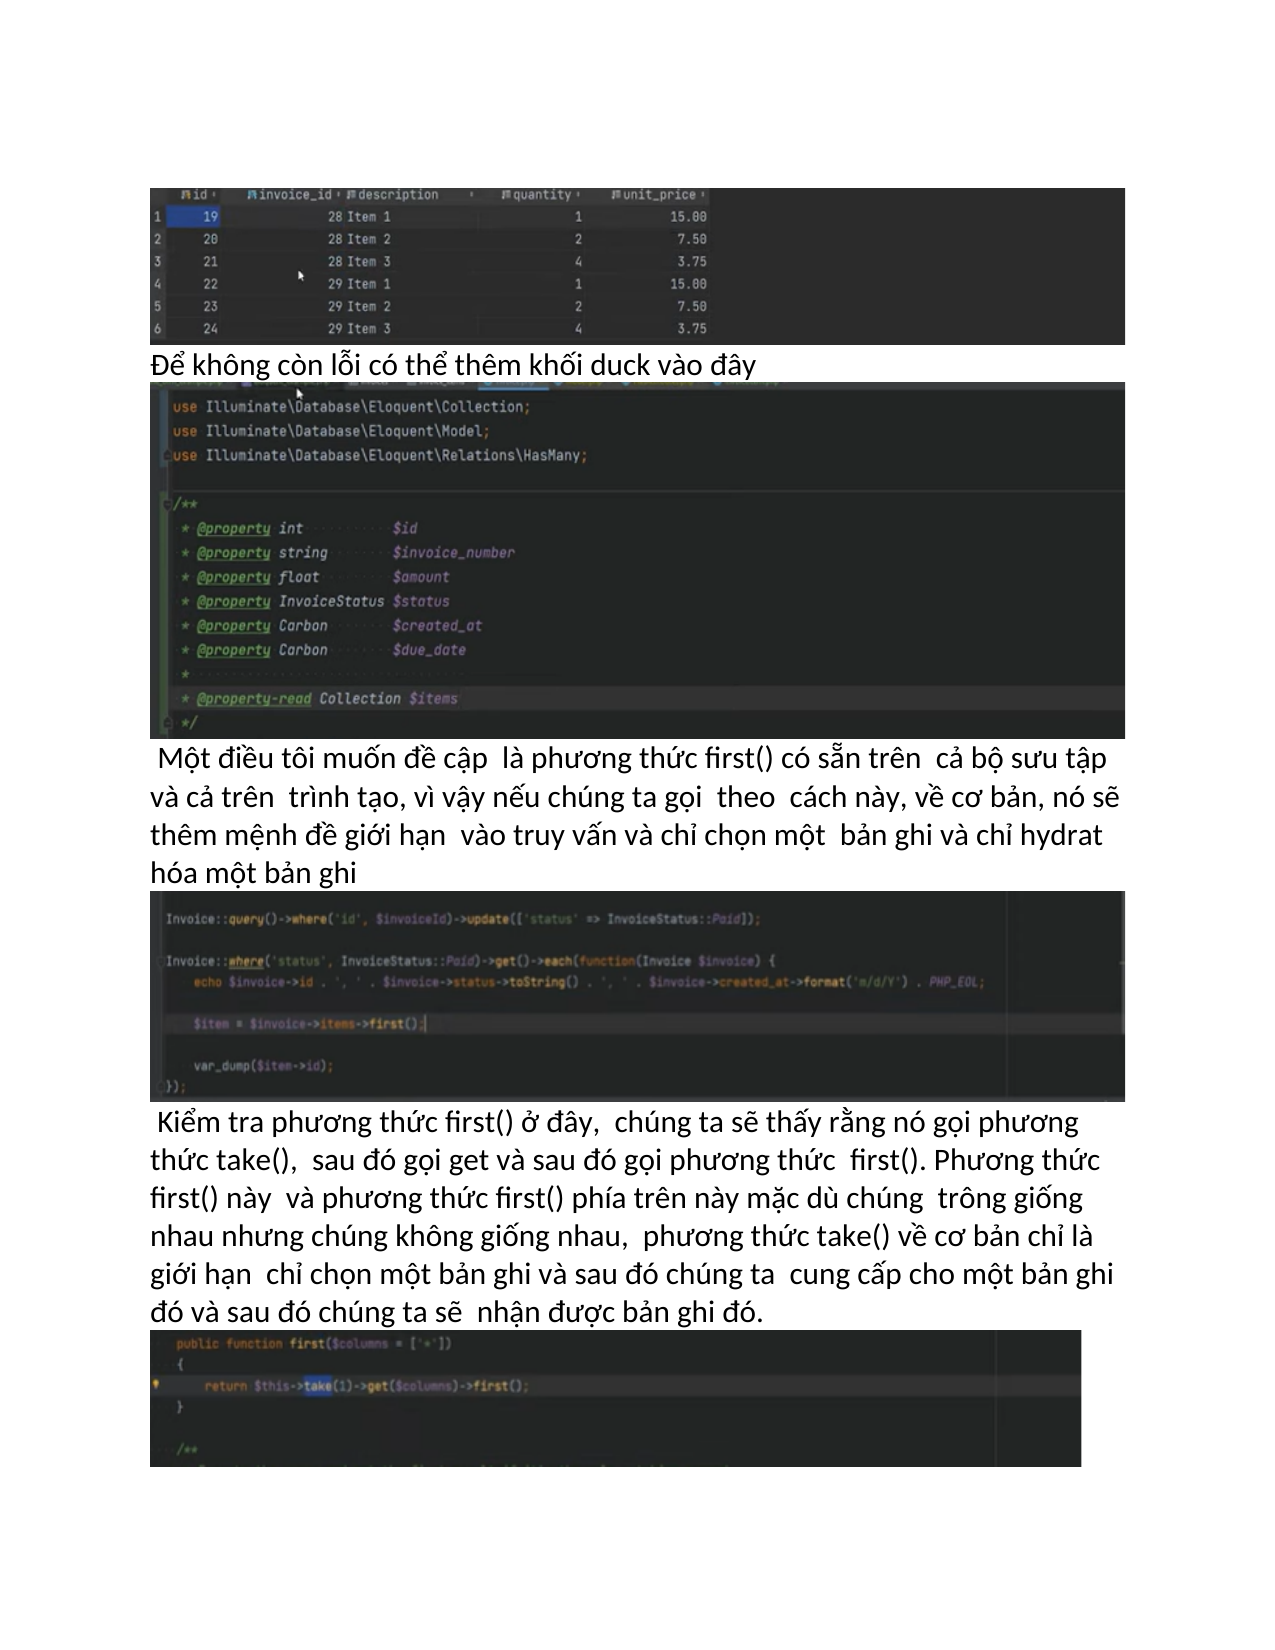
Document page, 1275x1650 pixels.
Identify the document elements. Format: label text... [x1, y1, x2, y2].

picture [150, 891, 1125, 1102]
text Để không còn lỗi có thể thêm khối duck vào đây [150, 345, 1125, 382]
text Một điều tôi muốn đề cập là phương thức first() có sẵn trên cả bộ sưu tập và cả trên trình tạo, vì vậy nếu chúng ta gọi theo cách này, về cơ bản, nó sẽ thêm mệnh đề giới hạn vào truy vấn và chỉ chọn một bản ghi và chỉ hydrat hóa một bản ghi [150, 739, 1125, 891]
picture [150, 188, 1125, 345]
picture [150, 382, 1125, 739]
picture [150, 1330, 1082, 1467]
text Kiểm tra phương thức first() ở đây, chúng ta sẽ thấy rằng nó gọi phương thức take(), sau đó gọi get và sau đó gọi phương thức first(). Phương thức first() này và phương thức first() phía trên này mặc dù chúng trông giống nhau nhưng chúng không giống nhau, phương thức take() về cơ bản chỉ là giới hạn chỉ chọn một bản ghi và sau đó chúng ta cung cấp cho một bản ghi đó và sau đó chúng ta sẽ nhận được bản ghi đó. [150, 1102, 1125, 1331]
